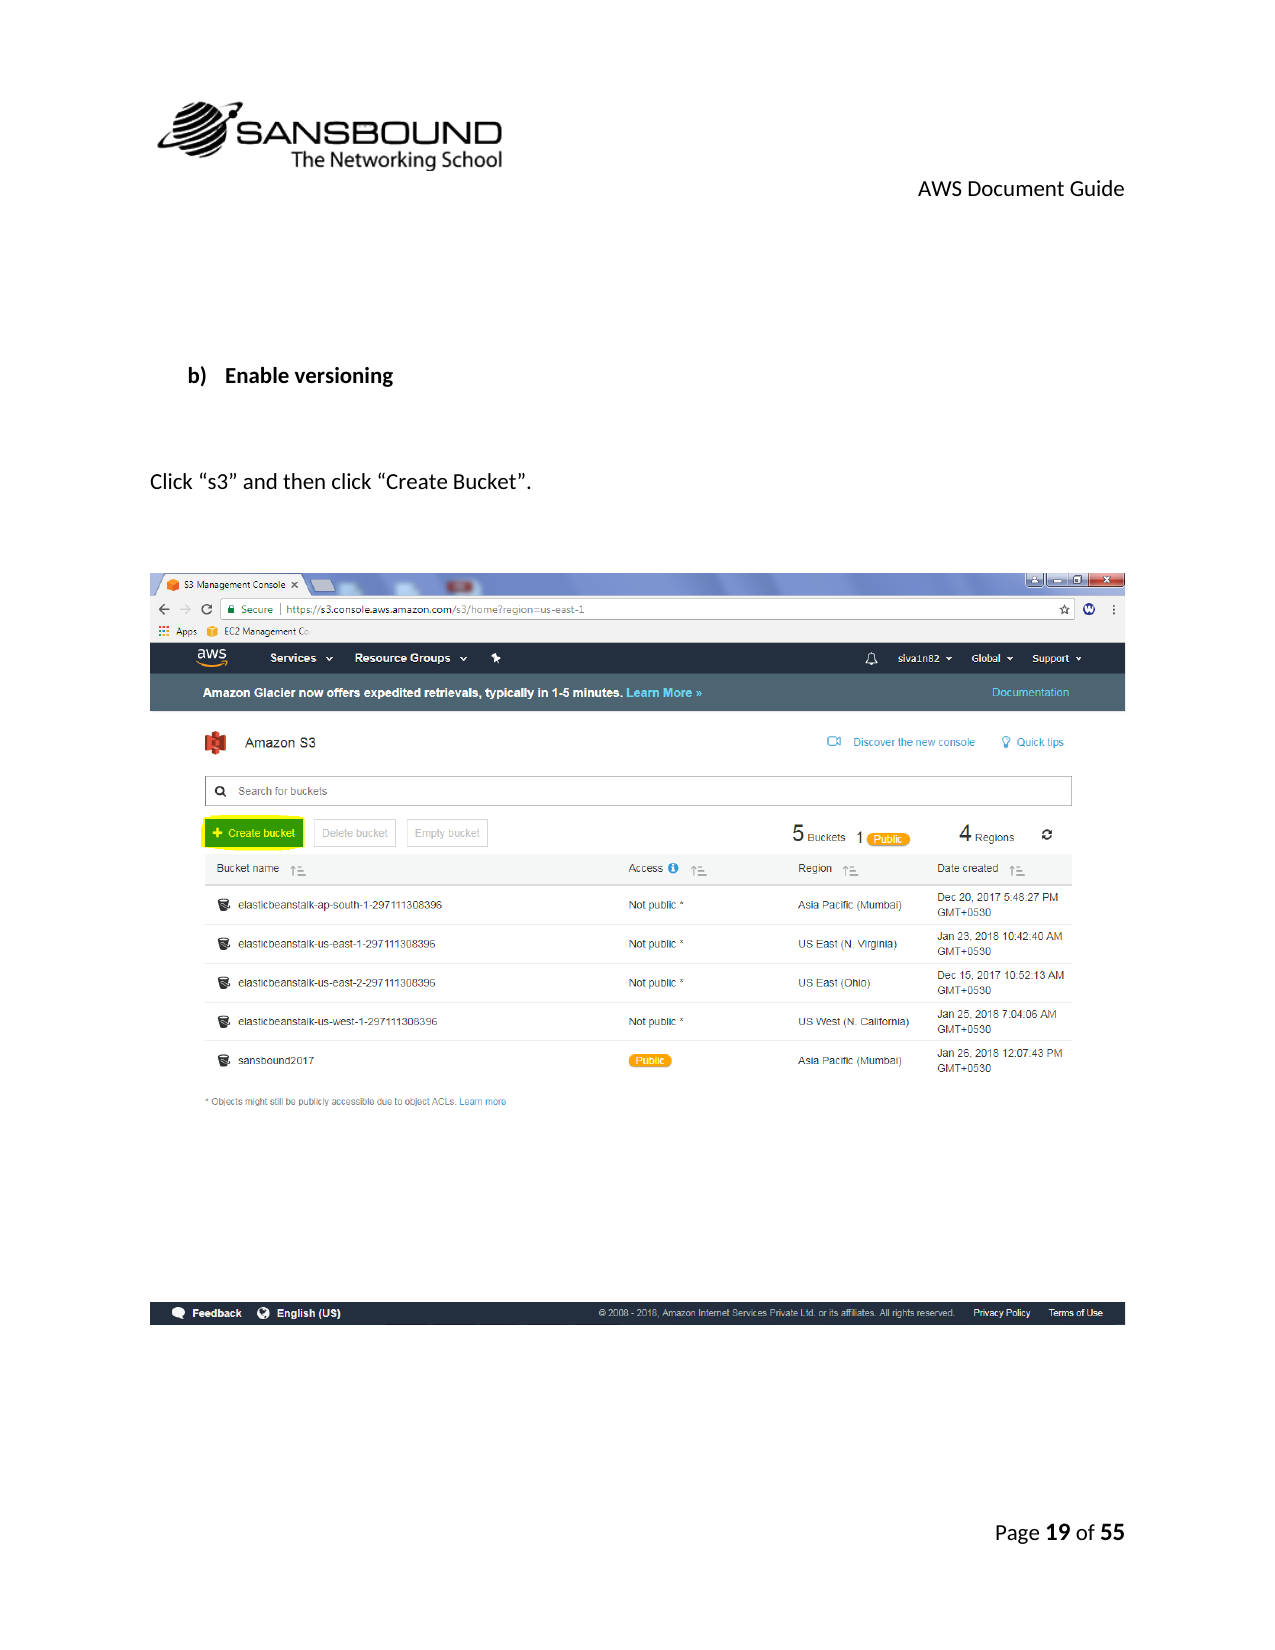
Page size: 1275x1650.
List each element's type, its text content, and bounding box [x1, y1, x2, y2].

text Click “s3” and then click “Create Bucket”. [150, 467, 1125, 495]
picture [150, 75, 514, 197]
picture [150, 573, 1125, 1325]
list Enable versioning [187, 361, 1125, 389]
